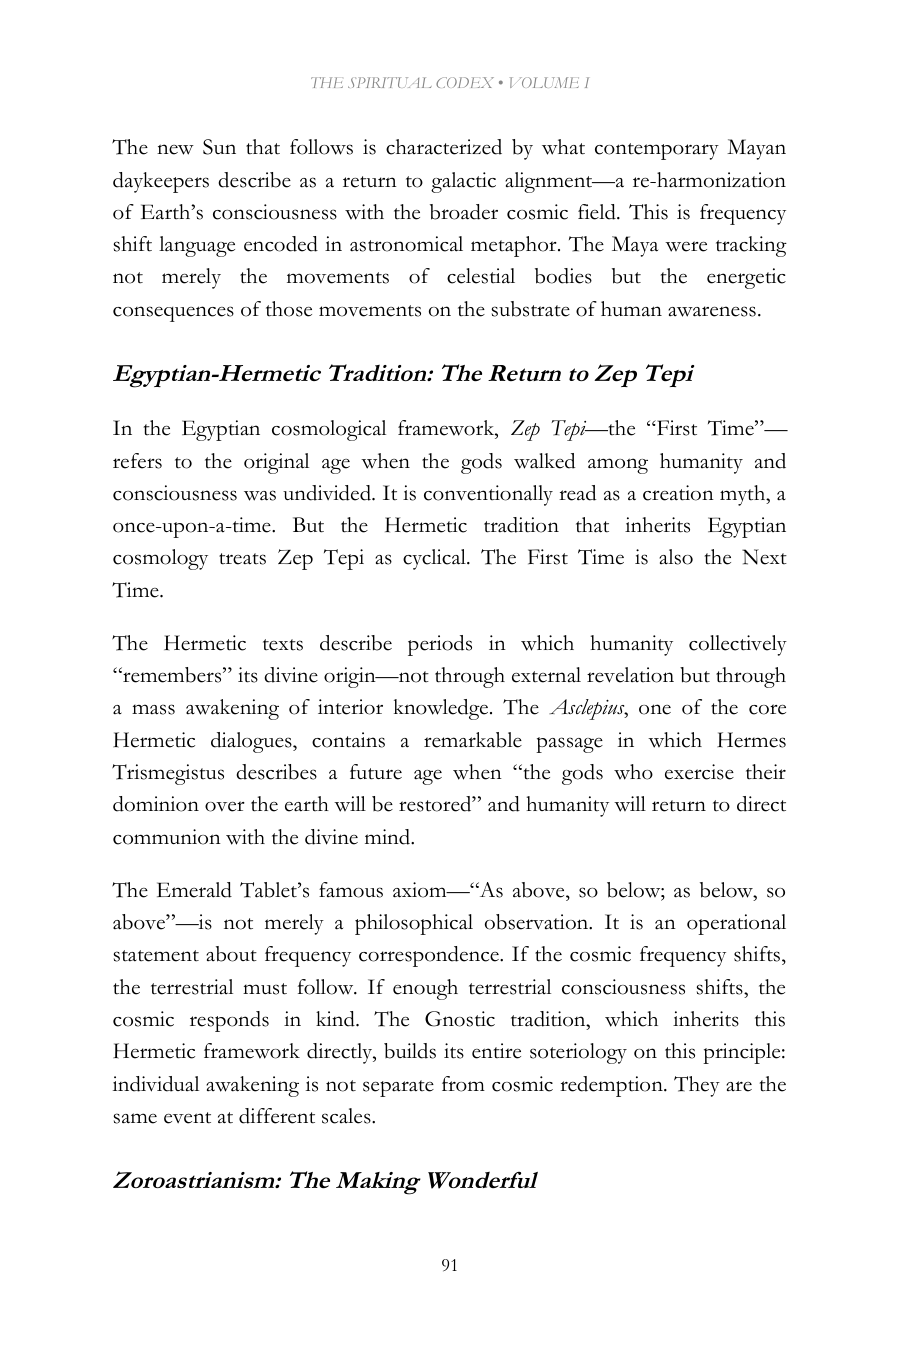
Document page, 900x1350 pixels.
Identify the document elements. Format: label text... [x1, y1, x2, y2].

text Egyptian-Hermetic Tradition: The Return to Zep Tepi [112, 360, 787, 388]
text The Hermetic texts describe periods in which humanity collectively “remembers” its divine origin—not through external revelation but through a mass awakening of interior knowledge. The Asclepius, one of the core Hermetic dialogues, contains a remarkable passage in which Hermes Trismegistus describes a future age when “the gods who exercise their dominion over the earth will be restored” and humanity will return to direct communion with the divine mind. [112, 631, 787, 850]
text The Emerald Tablet’s famous axiom—“As above, so below; as below, so above”—is not merely a philosophical observation. It is an operational statement about frequency correspondence. If the cosmic frequency shifts, the terrestrial must follow. If enough terrestrial consciousness shifts, the cosmic responds in kind. The Gnostic tradition, which inherits this Hermetic framework directly, builds its entire soteriology on this principle: individual awakening is not separate from cosmic redemption. They are the same event at different scales. [112, 877, 787, 1129]
text The new Sun that follows is characterized by what contemporary Mayan daykeepers describe as a return to galactic alignment—a re-harmonization of Earth’s consciousness with the broader cosmic field. This is frequency shift language encoded in astronomical metaphor. The Maya were tracking not merely the movements of celestial bodies but the energetic consequences of those movements on the substrate of human awareness. [112, 135, 787, 322]
text Zoroastrianism: The Making Wonderful [112, 1167, 787, 1195]
text In the Egyptian cosmological framework, Zep Tepi—the “First Time”—refers to the original age when the gods walked among humanity and consciousness was undivided. It is conventionally read as a creation myth, a once-upon-a-time. But the Hermetic tradition that inherits Egyptian cosmology treats Zep Tepi as cyclical. The First Time is also the Next Time. [112, 416, 787, 603]
